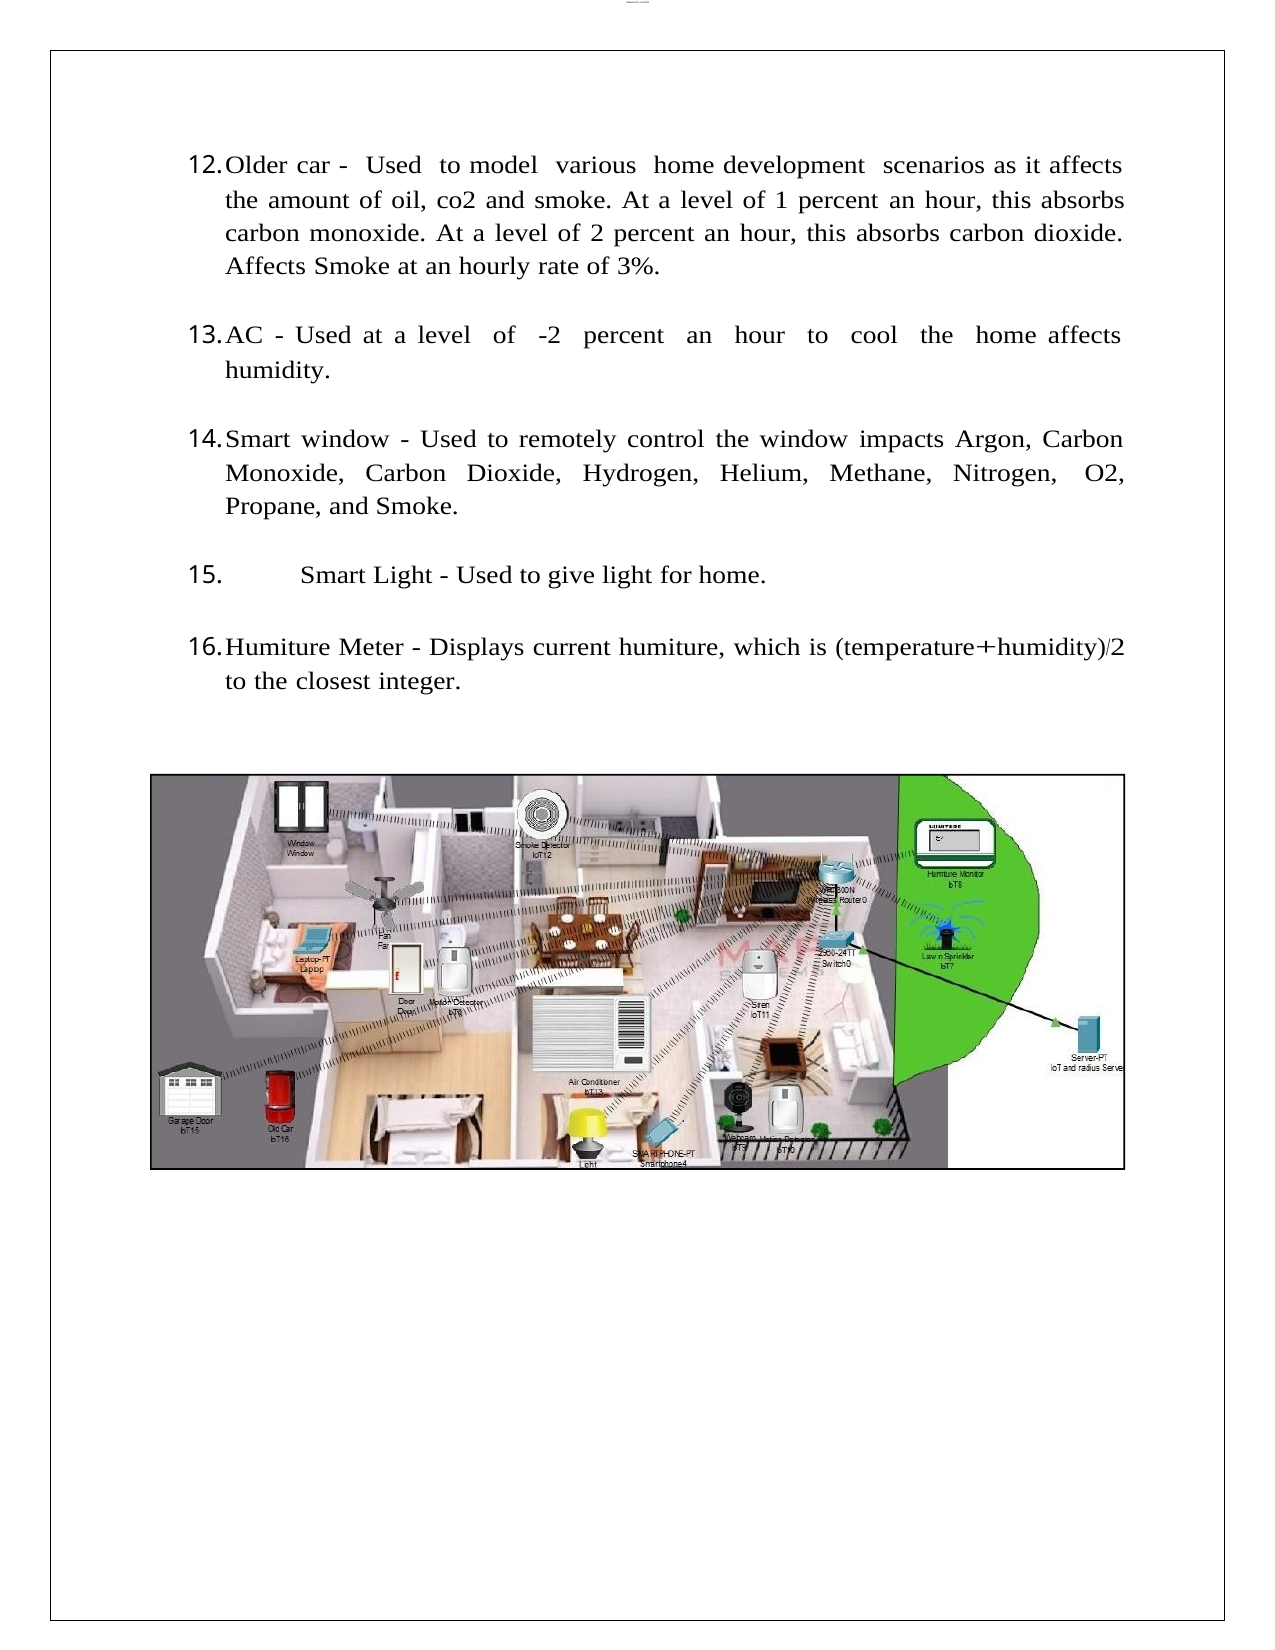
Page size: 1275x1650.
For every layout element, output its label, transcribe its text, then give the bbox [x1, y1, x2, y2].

list Smart Light - Used to give light for home. [187, 557, 1146, 591]
list Older car - Used to model various home development scenarios as it affects the amount of oil, co2 and smoke. At a level of 1 percent an hour, this absorbs carbon monoxide. At a level of 2 percent an hour, this absorbs carbon dioxide. Affects Smoke at an hourly rate of 3%. [187, 147, 1125, 280]
list Smart window - Used to remotely control the window impacts Argon, Carbon Monoxide, Carbon Dioxide, Hydrogen, Helium, Methane, Nitrogen, O2, Propane, and Smoke. [187, 421, 1125, 520]
list AC - Used at a level of -2 percent an hour to cool the home affects humidity. [187, 317, 1124, 383]
picture [152, 776, 1123, 1168]
list Humiture Meter - Displays current humiture, which is (temperature+humidity)/2 to the closest integer. [187, 628, 1125, 695]
